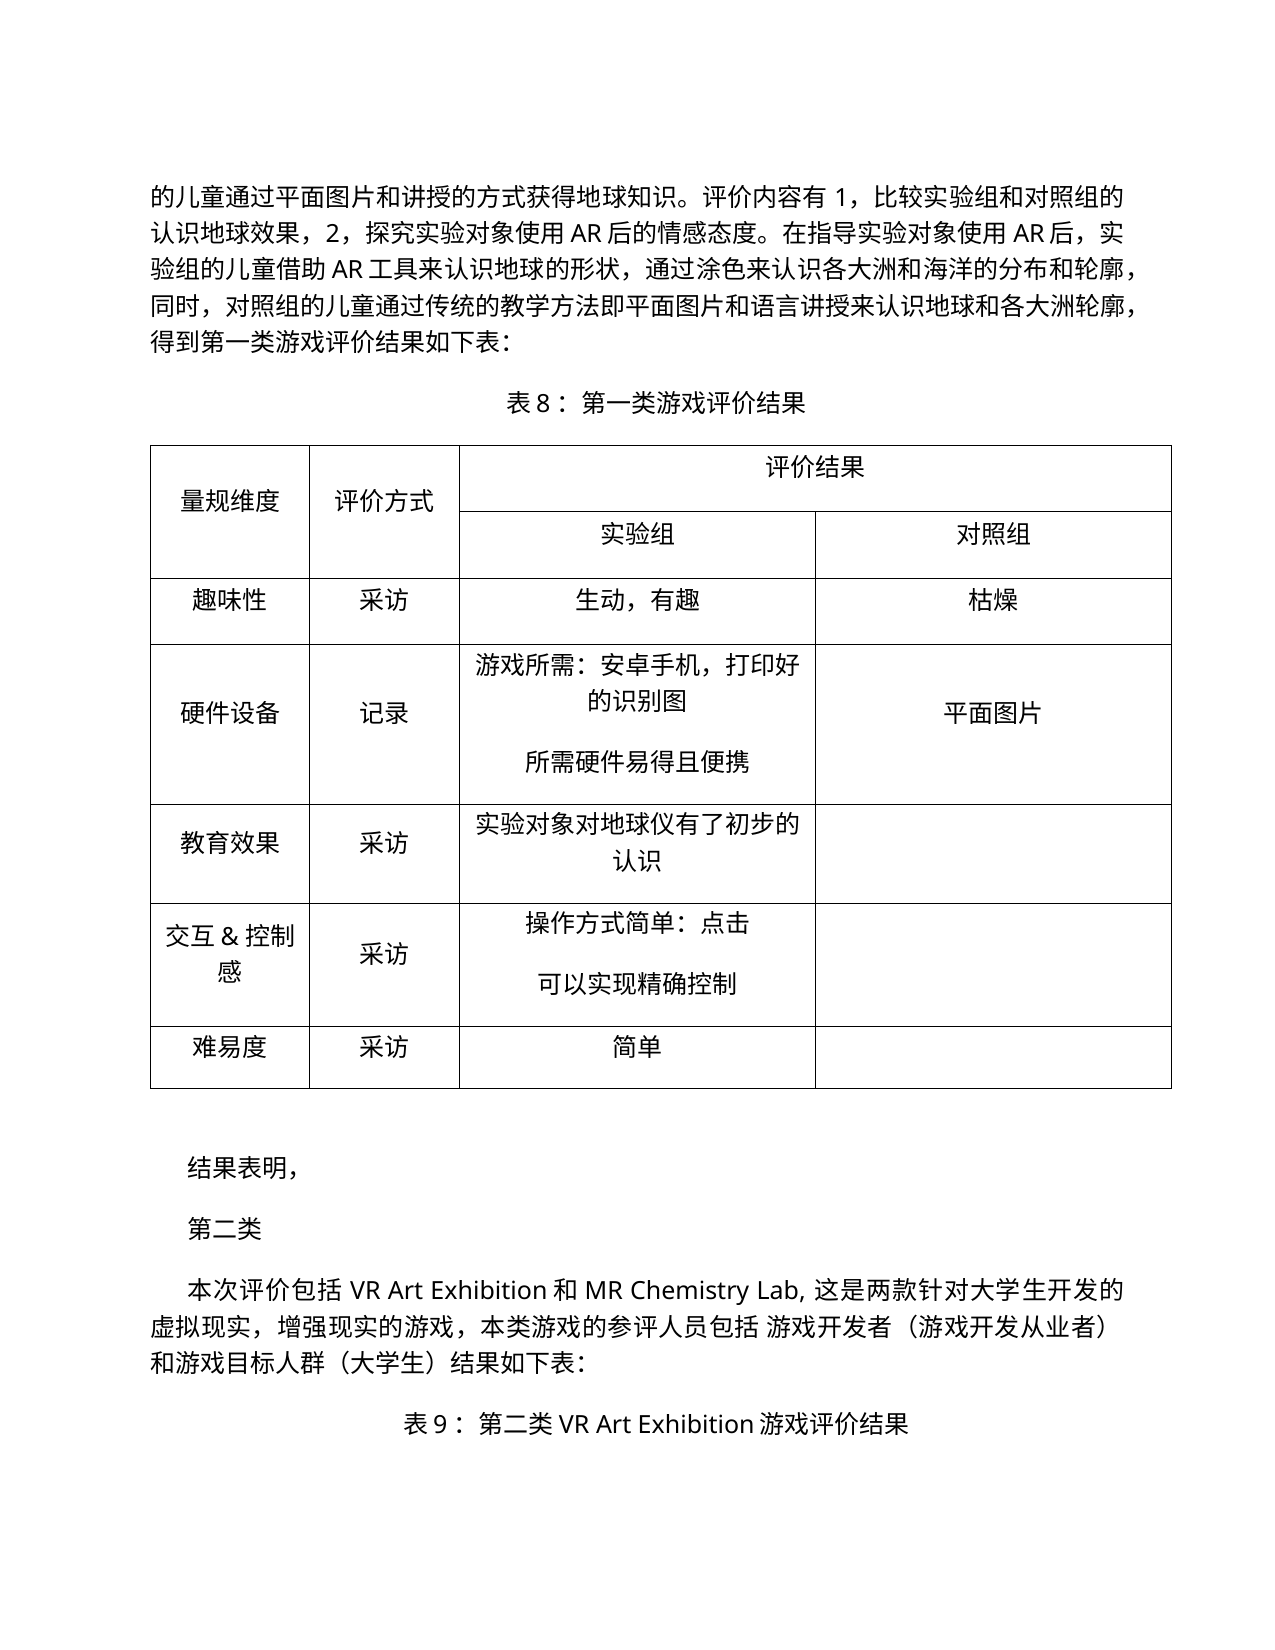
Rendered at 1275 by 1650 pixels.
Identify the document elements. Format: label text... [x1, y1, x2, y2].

table_cell 游戏所需：安卓手机，打印好的识别图 所需硬件易得且便携 [460, 645, 815, 804]
table_cell [816, 904, 1171, 1026]
table_cell 操作方式简单：点击 可以实现精确控制 [460, 904, 815, 1026]
table_cell 交互 & 控制感 [151, 904, 309, 1026]
text 第二类 [150, 1209, 1125, 1246]
table_cell 生动，有趣 [460, 579, 815, 644]
table_cell 采访 [310, 904, 459, 1026]
table_cell 对照组 [816, 512, 1171, 578]
table_cell 采访 [310, 805, 459, 902]
table_cell 趣味性 [151, 579, 309, 644]
table_cell 采访 [310, 1027, 459, 1088]
table_cell 难易度 [151, 1027, 309, 1088]
text 表8 ：第一类游戏评价结果 [150, 383, 1125, 420]
table_cell 记录 [310, 645, 459, 804]
table_cell 平面图片 [816, 645, 1171, 804]
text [150, 177, 1125, 358]
table_header 评价方式 [310, 446, 459, 578]
table_cell 采访 [310, 579, 459, 644]
text 结果表明， [150, 1148, 1125, 1184]
text 本次评价包括 VR Art Exhibition和MR Chemistry Lab, 这是两款针对大学生开发的虚拟现实，增强现实的游戏，本类游戏的参评人员包括 游戏开发者（游戏开发从业者）和游戏目标人群（大学生）结果如下表： [150, 1271, 1125, 1379]
table_cell [816, 805, 1171, 902]
table_cell [816, 1027, 1171, 1088]
table_header 量规维度 [151, 446, 309, 578]
table_cell 枯燥 [816, 579, 1171, 644]
table_cell 硬件设备 [151, 645, 309, 804]
table_header 评价结果 [460, 446, 1171, 511]
table_cell 实验组 [460, 512, 815, 578]
text 表9 ：第二类VR Art Exhibition游戏评价结果 [150, 1404, 1125, 1441]
table_cell 简单 [460, 1027, 815, 1088]
table_cell 教育效果 [151, 805, 309, 902]
table_cell 实验对象对地球仪有了初步的认识 [460, 805, 815, 902]
